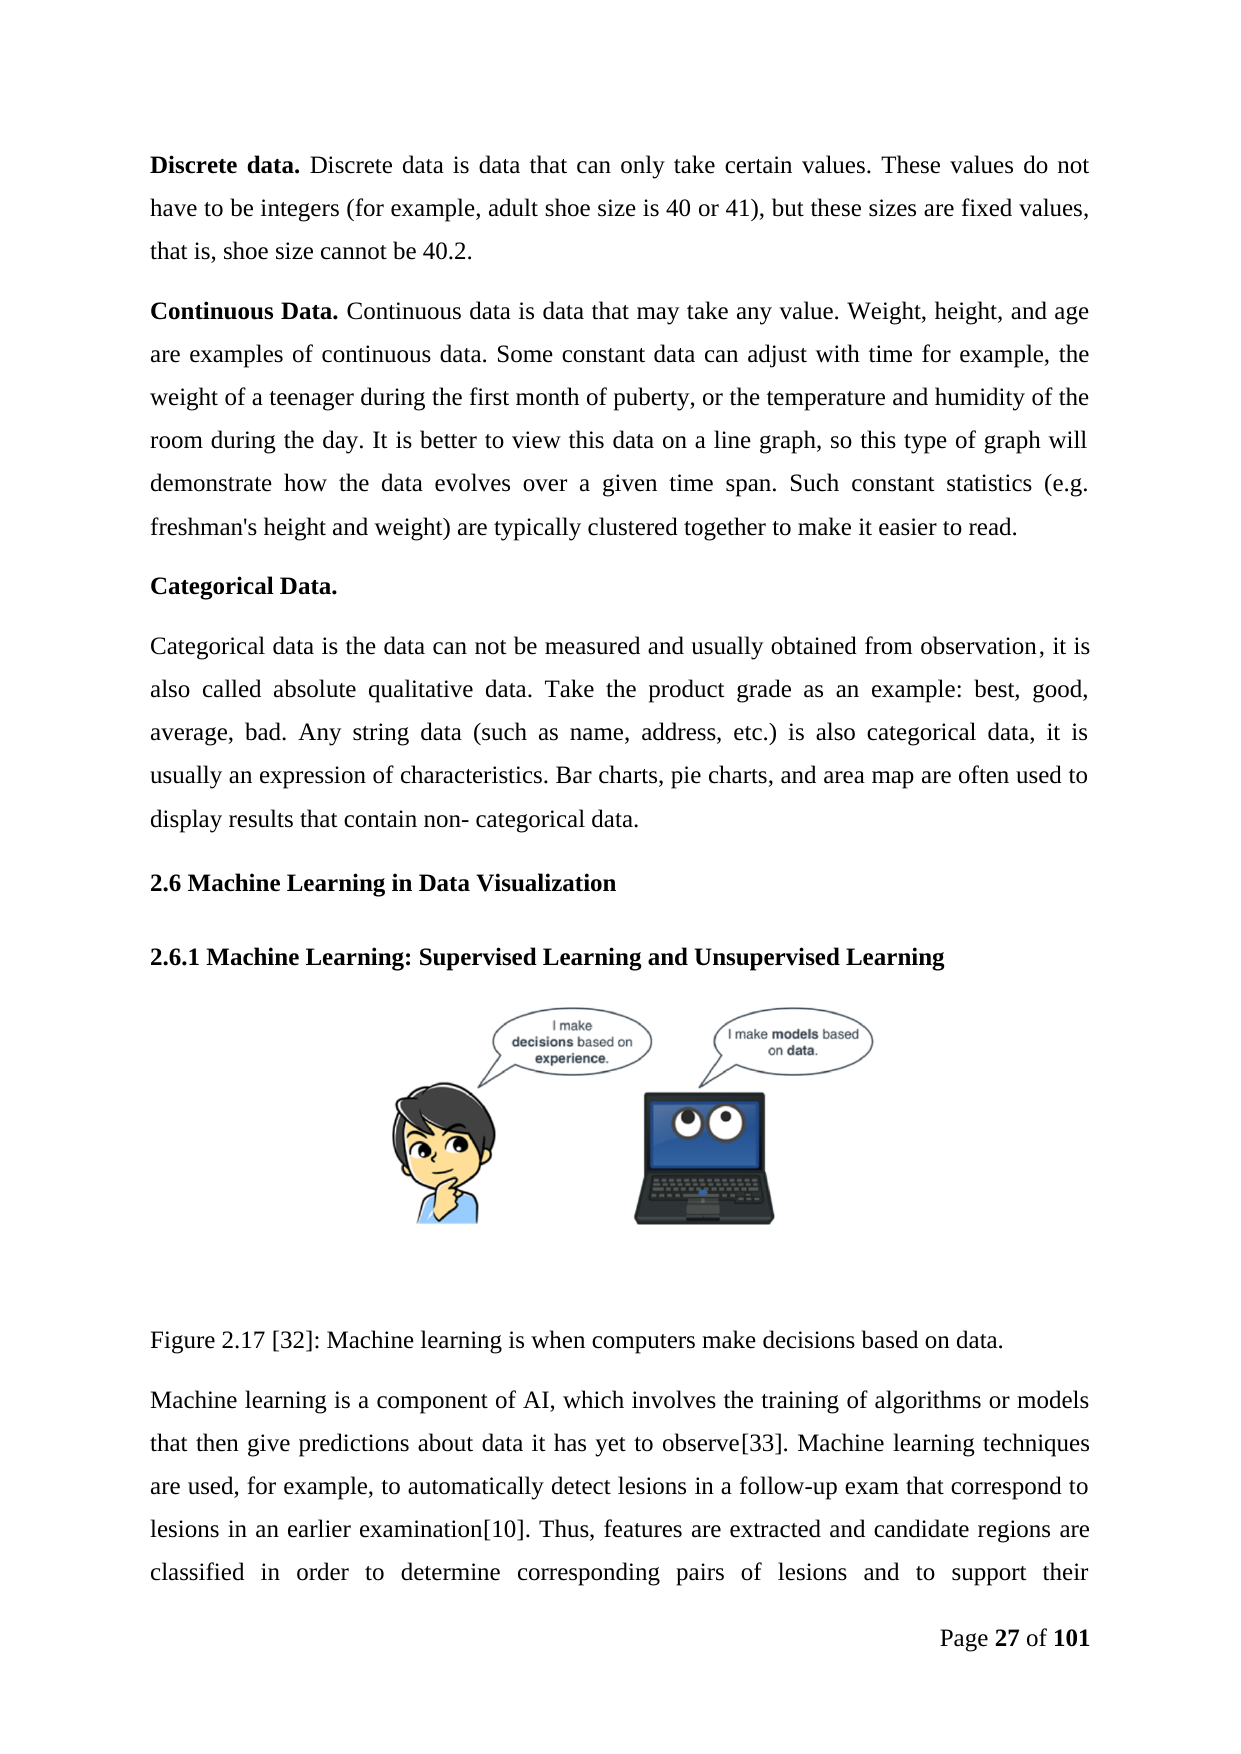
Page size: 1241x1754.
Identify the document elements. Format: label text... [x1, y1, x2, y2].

text Figure 2.17 [32]: Machine learning is when computers make decisions based on data. [150, 1325, 1090, 1354]
text Categorical data is the data can not be measured and usually obtained from observation, it is also called absolute qualitative data. Take the product grade as an example: best, good, average, bad. Any string data (such as name, address, etc.) is also categorical data, it is usually an expression of characteristics. Bar charts, pie charts, and area map are often used to display results that contain non- categorical data. [150, 631, 1090, 832]
subtitle 2.6.1 Machine Learning: Supervised Learning and Unsupervised Learning [150, 942, 1090, 971]
text Categorical Data. [150, 571, 1090, 600]
picture [362, 1001, 878, 1235]
text Discrete data. Discrete data is data that can only take certain values. These values do not have to be integers (for example, adult shoe size is 40 or 41), but these sizes are fixed values, that is, shoe size cannot be 40.2. [150, 150, 1090, 265]
text Continuous Data. Continuous data is data that may take any value. Weight, height, and age are examples of continuous data. Some constant data can adjust with time for example, the weight of a teenager during the first month of puberty, or the temperature and humidity of the room during the day. It is better to view this data on a line graph, so this type of graph will demonstrate how the data evolves over a given time span. Such constant statistics (e.g. freshman's height and weight) are typically clustered together to make it easier to read. [150, 296, 1090, 540]
subtitle 2.6 Machine Learning in Data Visualization [150, 868, 1090, 896]
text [150, 1385, 1090, 1586]
